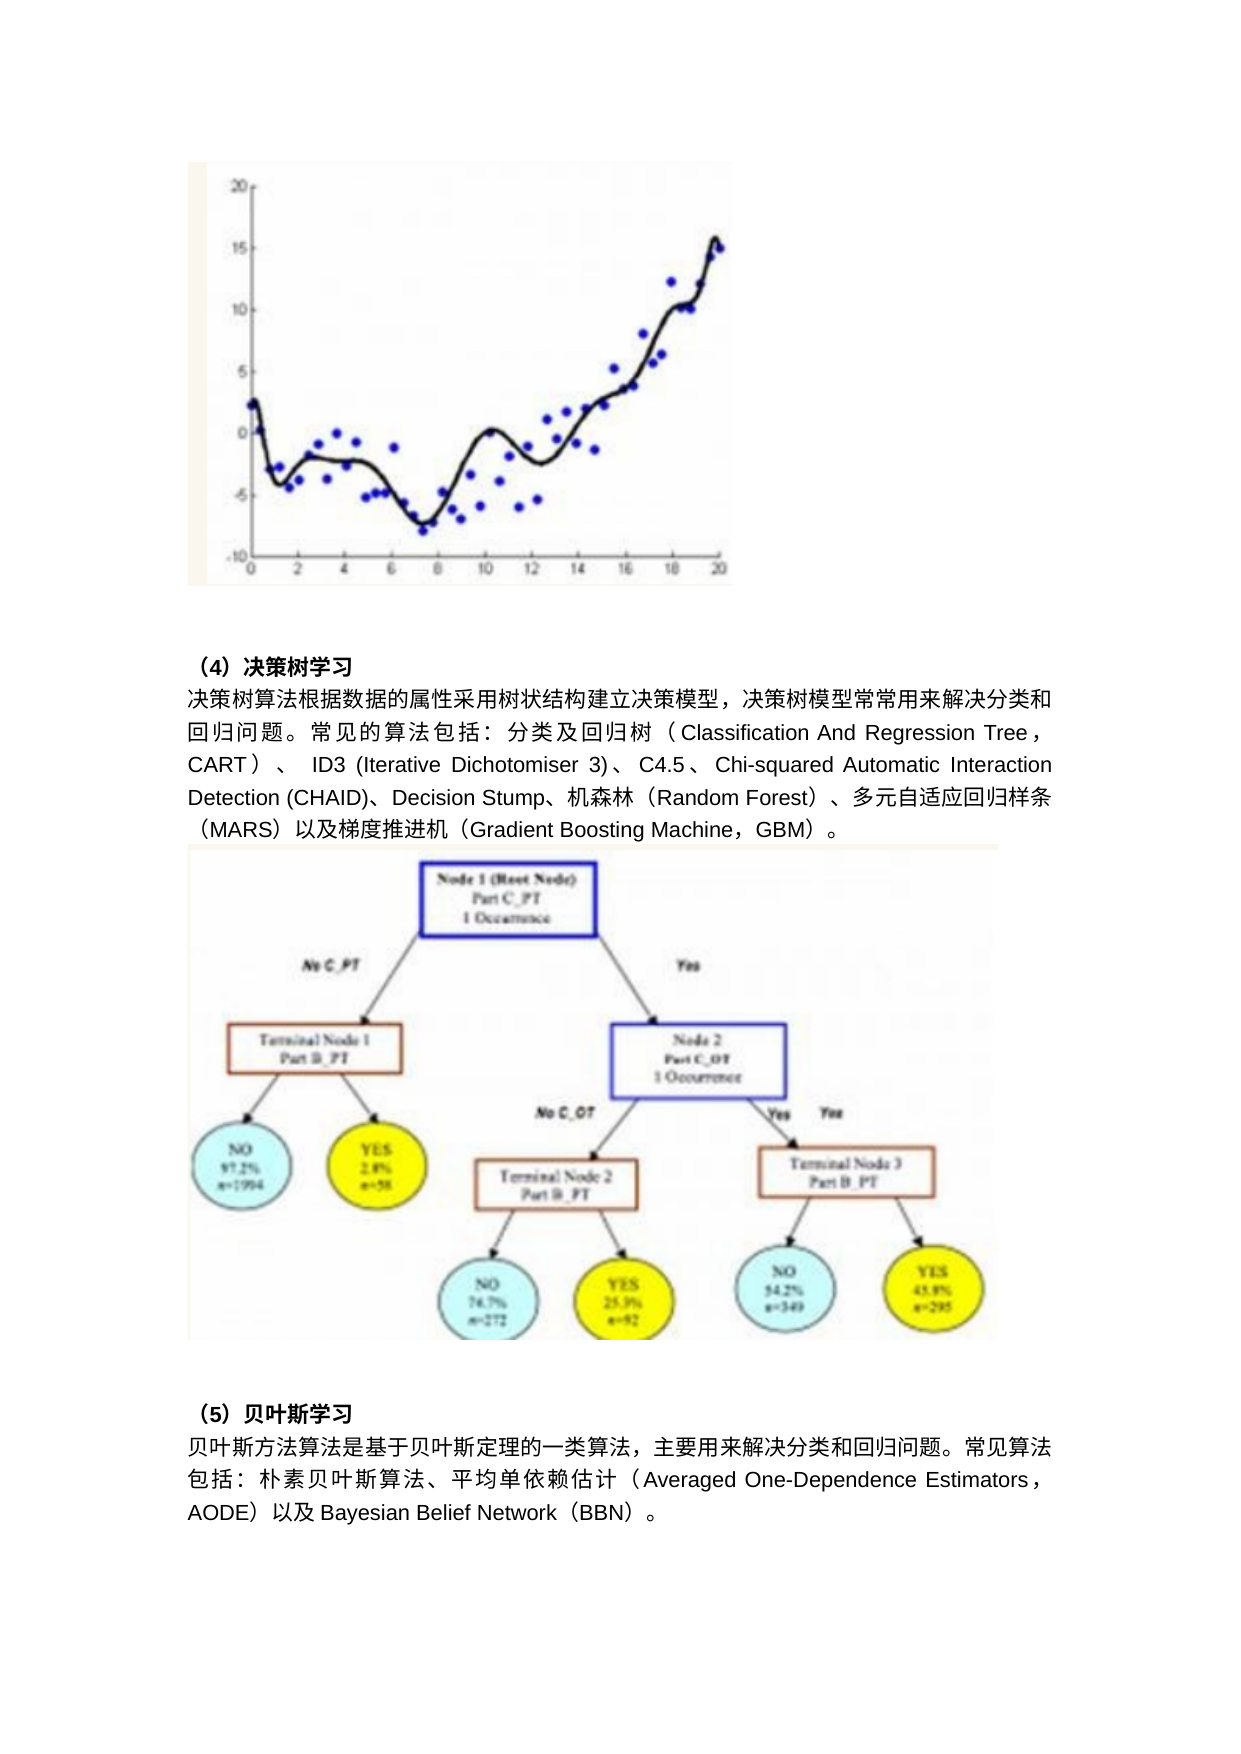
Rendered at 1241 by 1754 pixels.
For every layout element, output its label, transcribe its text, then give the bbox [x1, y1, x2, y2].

picture [187, 844, 999, 1340]
list （4）决策树学习 [187, 649, 1053, 682]
picture [187, 162, 733, 586]
list 贝叶斯方法算法是基于贝叶斯定理的一类算法，主要用来解决分类和回归问题。常见算法包括：朴素贝叶斯算法、平均单依赖估计（Averaged One-Dependence Estimators， AODE）以及 Bayesian Belief Network（BBN）。 [187, 1429, 1053, 1527]
list 决策树算法根据数据的属性采用树状结构建立决策模型，决策树模型常常用来解决分类和回归问题。常见的算法包括：分类及回归树（Classification And Regression Tree， CART）、 ID3 (Iterative Dichotomiser 3)、C4.5、Chi-squared Automatic Interaction Detection (CHAID)、Decision Stump、机森林（Random Forest）、多元自适应回归样条（MARS）以及梯度推进机（Gradient Boosting Machine，GBM）。 [187, 682, 1053, 844]
list （5）贝叶斯学习 [187, 1397, 1053, 1429]
